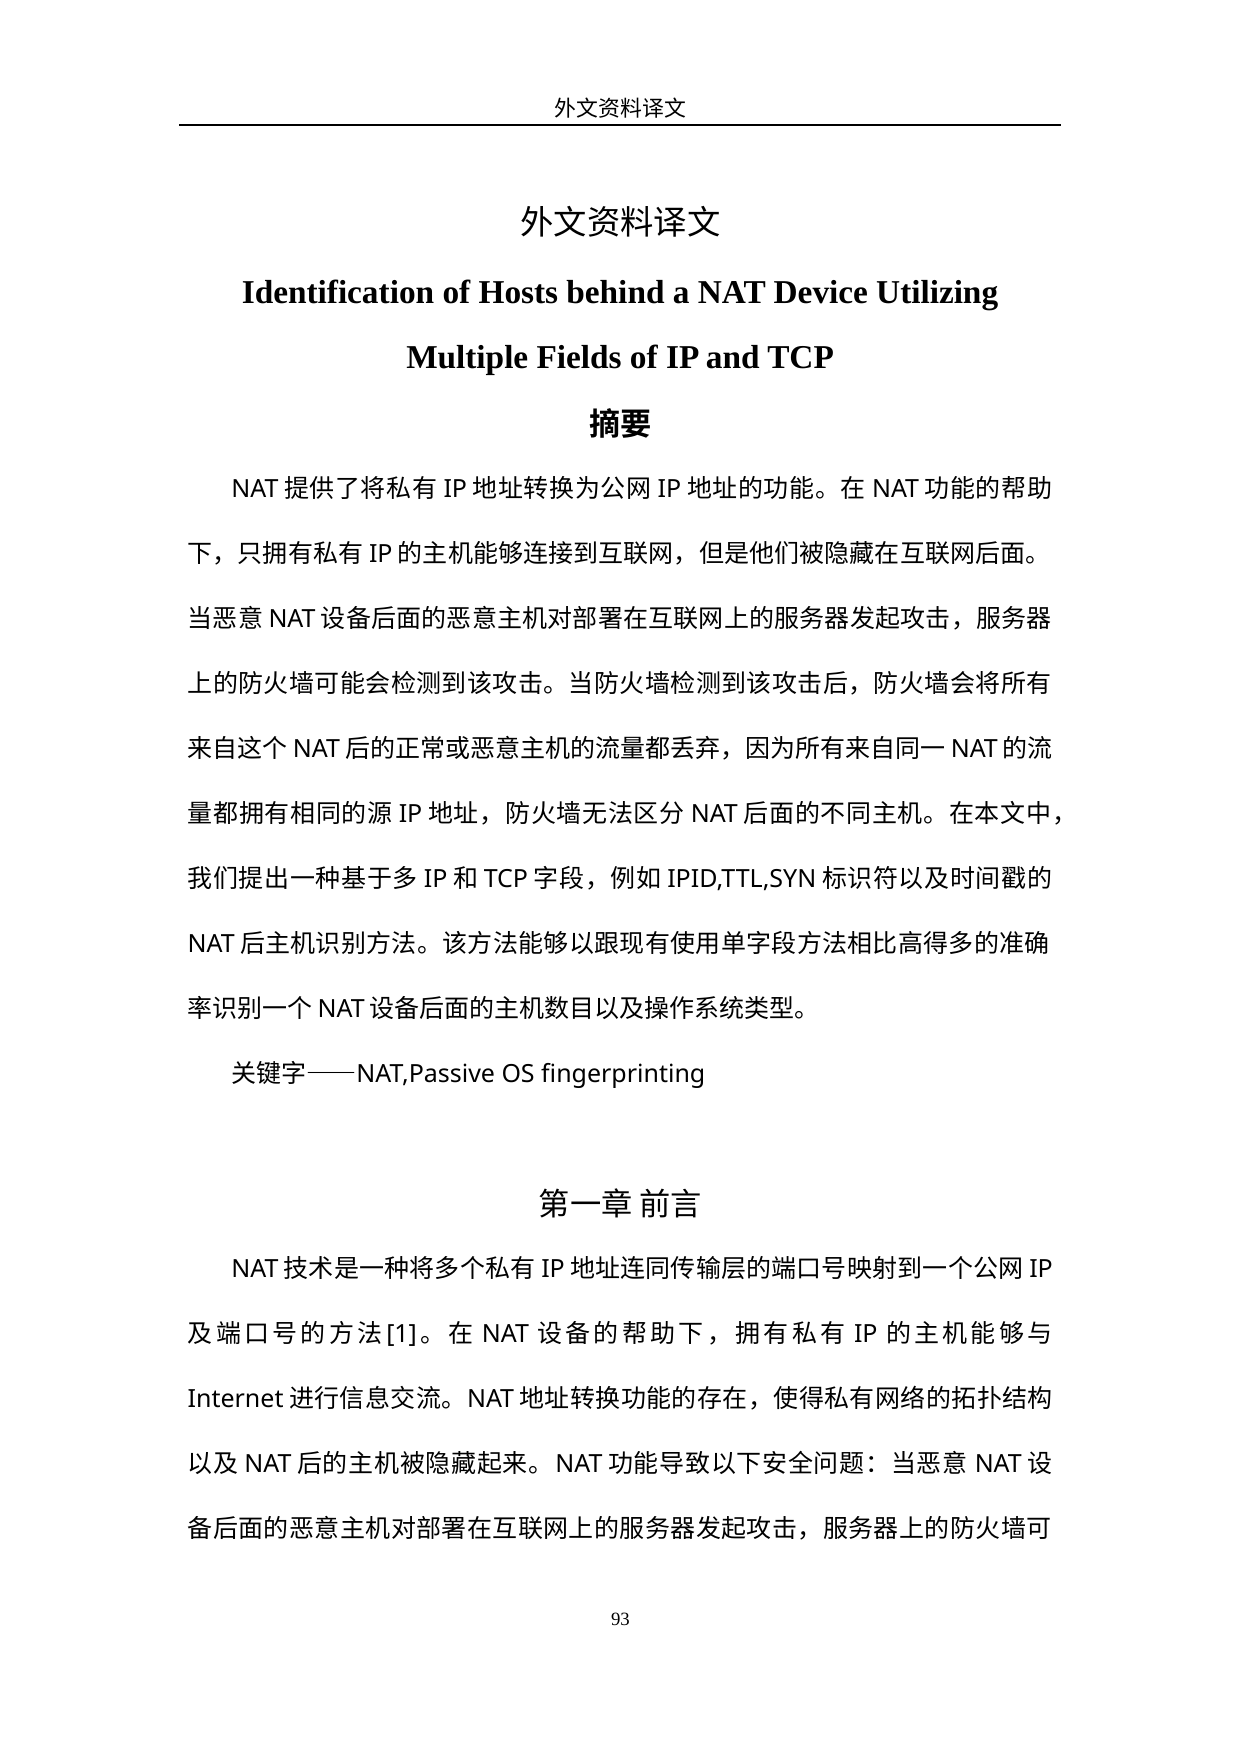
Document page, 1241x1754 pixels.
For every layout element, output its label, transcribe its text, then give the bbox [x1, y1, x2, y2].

text 第一章 前言 [187, 1169, 1053, 1234]
text NAT提供了将私有IP地址转换为公网IP地址的功能。在NAT功能的帮助下，只拥有私有IP的主机能够连接到互联网，但是他们被隐藏在互联网后面。当恶意NAT设备后面的恶意主机对部署在互联网上的服务器发起攻击，服务器上的防火墙可能会检测到该攻击。当防火墙检测到该攻击后，防火墙会将所有来自这个NAT后的正常或恶意主机的流量都丢弃，因为所有来自同一NAT的流量都拥有相同的源IP地址，防火墙无法区分NAT后面的不同主机。在本文中，我们提出一种基于多IP和TCP字段，例如IPID,TTL,SYN标识符以及时间戳的NAT后主机识别方法。该方法能够以跟现有使用单字段方法相比高得多的准确率识别一个NAT设备后面的主机数目以及操作系统类型。 [187, 454, 1053, 1039]
text 摘要 [187, 389, 1053, 454]
text 关键字——NAT,Passive OS fingerprinting [187, 1039, 1053, 1104]
text Identification of Hosts behind a NAT Device Utilizing Multiple Fields of IP and TCP [187, 259, 1053, 389]
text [187, 1234, 1053, 1559]
title 外文资料译文 [187, 188, 1053, 253]
